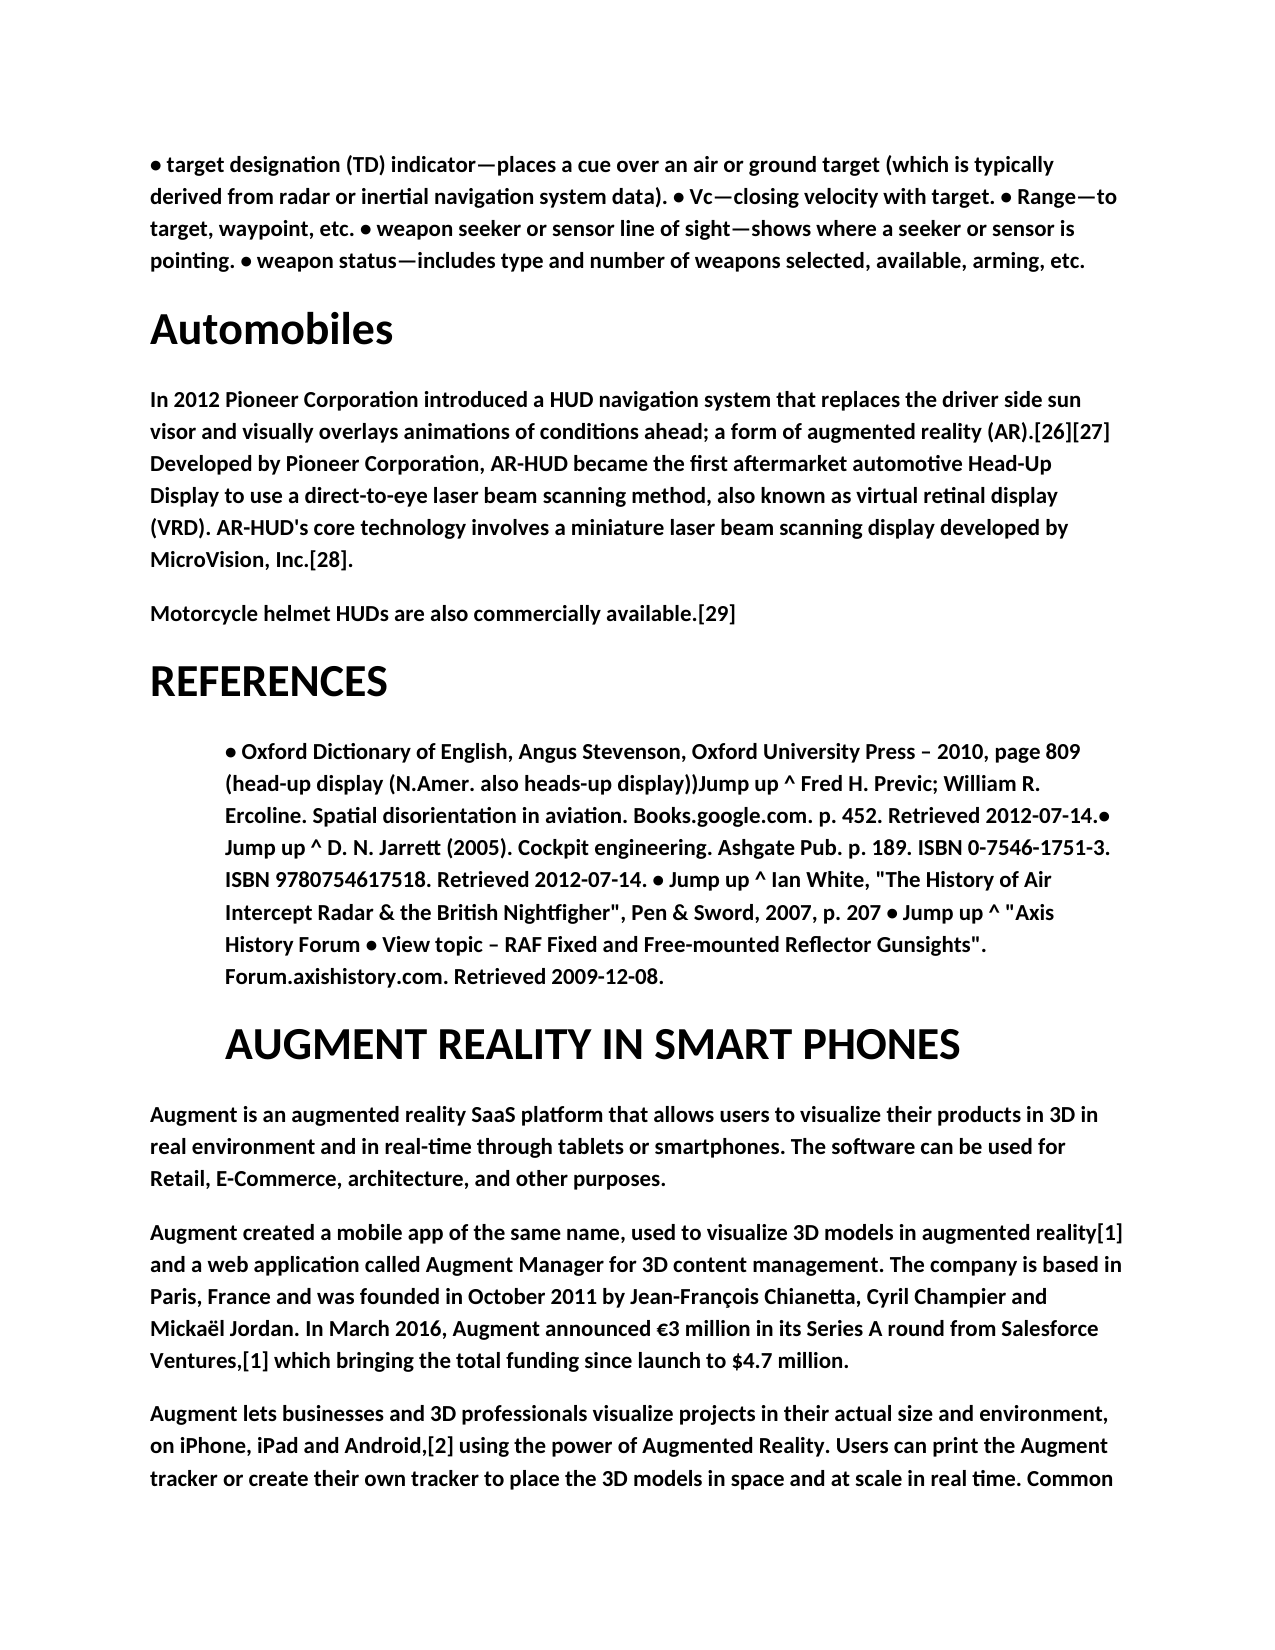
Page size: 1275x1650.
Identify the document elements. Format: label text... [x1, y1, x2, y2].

text • Oxford Dictionary of English, Angus Stevenson, Oxford University Press – 2010, page 809 (head-up display (N.Amer. also heads-up display))Jump up ^ Fred H. Previc; William R. Ercoline. Spatial disorientation in aviation. Books.google.com. p. 452. Retrieved 2012-07-14.• Jump up ^ D. N. Jarrett (2005). Cockpit engineering. Ashgate Pub. p. 189. ISBN 0-7546-1751-3. ISBN 9780754617518. Retrieved 2012-07-14. • Jump up ^ Ian White, "The History of Air Intercept Radar & the British Nightfigher", Pen & Sword, 2007, p. 207 • Jump up ^ "Axis History Forum • View topic – RAF Fixed and Free-mounted Reflector Gunsights". Forum.axishistory.com. Retrieved 2009-12-08. [225, 737, 1125, 990]
text • target designation (TD) indicator—places a cue over an air or ground target (which is typically derived from radar or inertial navigation system data). • Vc—closing velocity with target. • Range—to target, waypoint, etc. • weapon seeker or sensor line of sight—shows where a seeker or sensor is pointing. • weapon status—includes type and number of weapons selected, available, arming, etc. [150, 150, 1125, 274]
text In 2012 Pioneer Corporation introduced a HUD navigation system that replaces the driver side sun visor and visually overlays animations of conditions ahead; a form of augmented reality (AR).[26][27] Developed by Pioneer Corporation, AR-HUD became the first aftermarket automotive Head-Up Display to use a direct-to-eye laser beam scanning method, also known as virtual retinal display (VRD). AR-HUD's core technology involves a miniature laser beam scanning display developed by MicroVision, Inc.[28]. [150, 385, 1125, 574]
text Motorcycle helmet HUDs are also commercially available.[29] [150, 599, 1125, 627]
text Automobiles [150, 299, 1125, 356]
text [150, 1399, 1125, 1492]
text Augment is an augmented reality SaaS platform that allows users to visualize their products in 3D in real environment and in real-time through tablets or smartphones. The software can be used for Retail, E-Commerce, architecture, and other purposes. [150, 1100, 1125, 1193]
text Augment created a mobile app of the same name, used to visualize 3D models in augmented reality[1] and a web application called Augment Manager for 3D content management. The company is based in Paris, France and was founded in October 2011 by Jean-François Chianetta, Cyril Champier and Mickaël Jordan. In March 2016, Augment announced €3 million in its Series A round from Salesforce Ventures,[1] which bringing the total funding since launch to $4.7 million. [150, 1218, 1125, 1374]
text REFERENCES [150, 652, 1125, 708]
text AUGMENT REALITY IN SMART PHONES [225, 1015, 1125, 1071]
